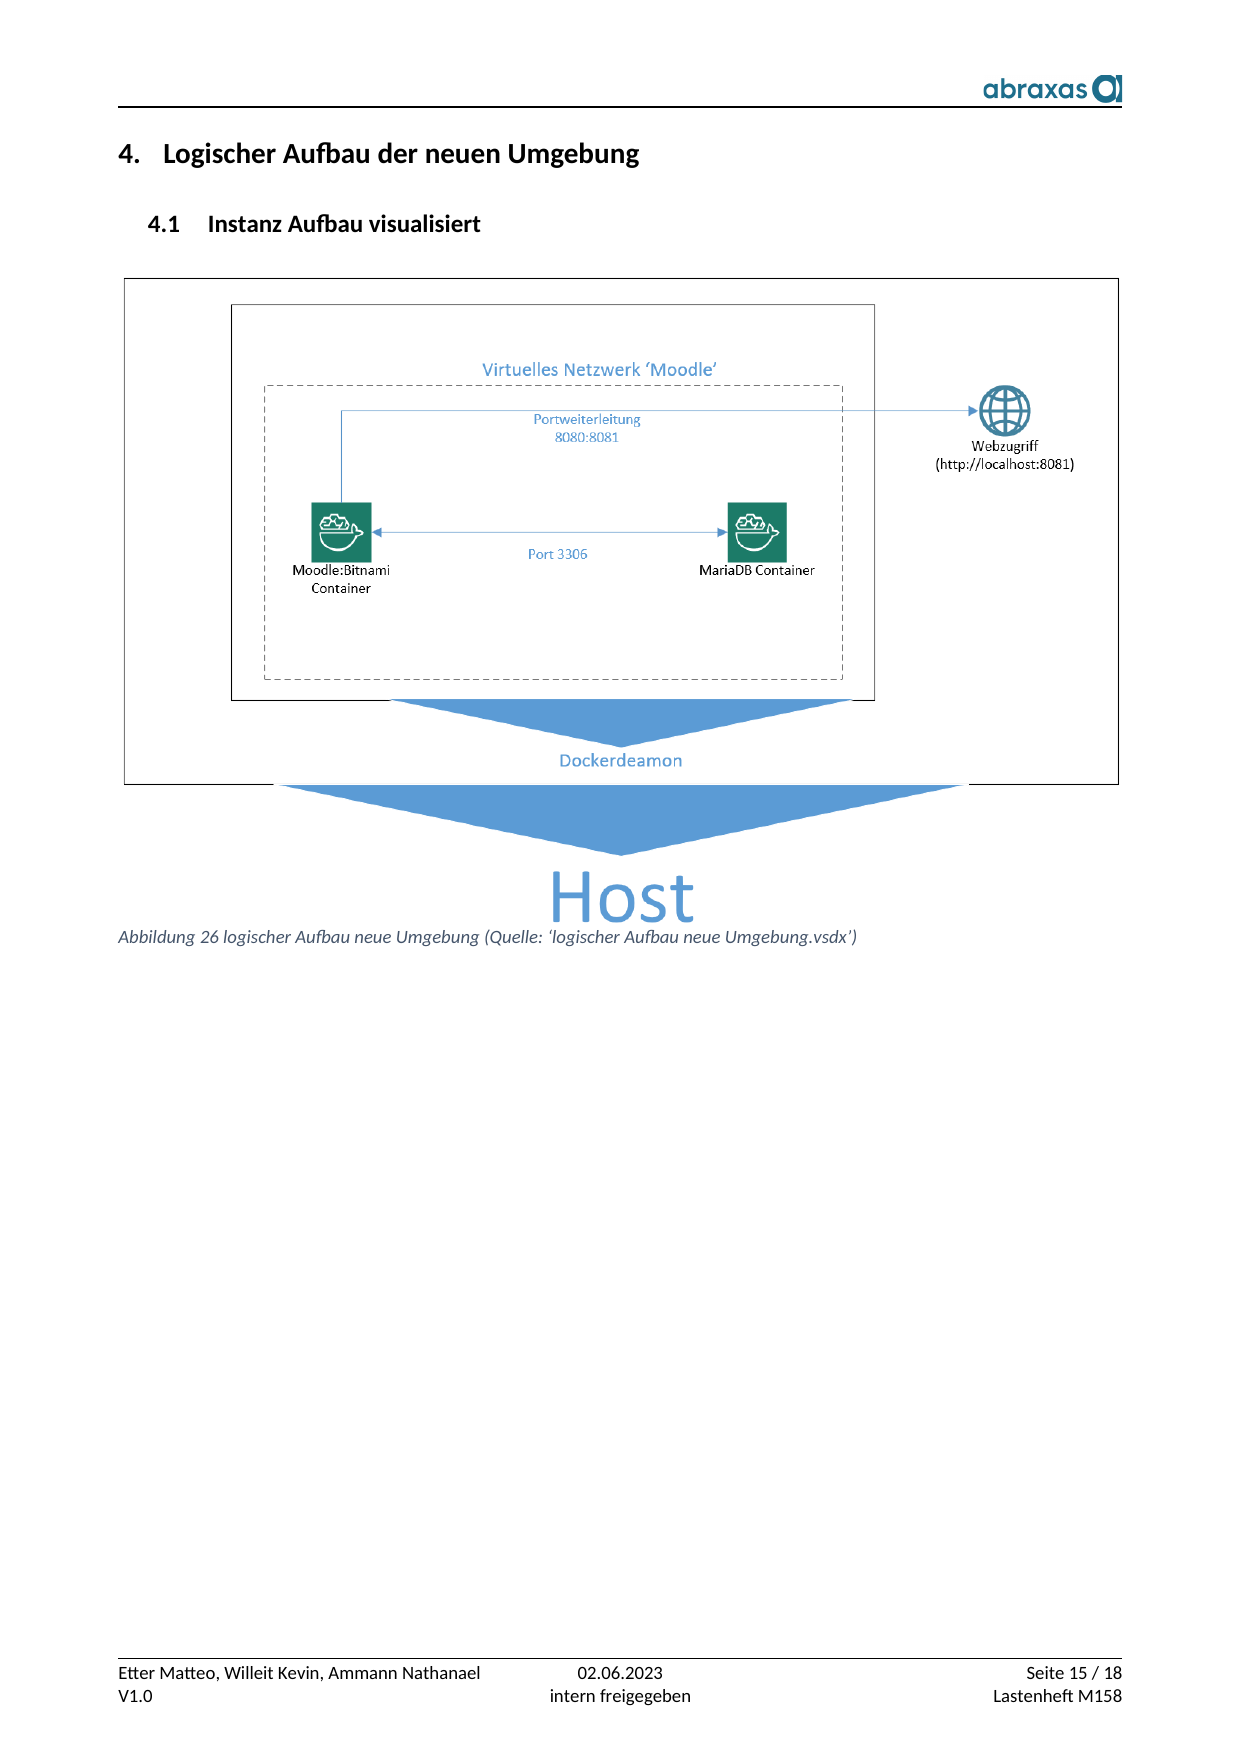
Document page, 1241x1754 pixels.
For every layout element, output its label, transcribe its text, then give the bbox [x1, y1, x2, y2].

subtitle Instanz Aufbau visualisiert [148, 209, 1122, 239]
picture [118, 273, 1123, 926]
subtitle Logischer Aufbau der neuen Umgebung [118, 136, 1122, 171]
picture [983, 75, 1123, 103]
